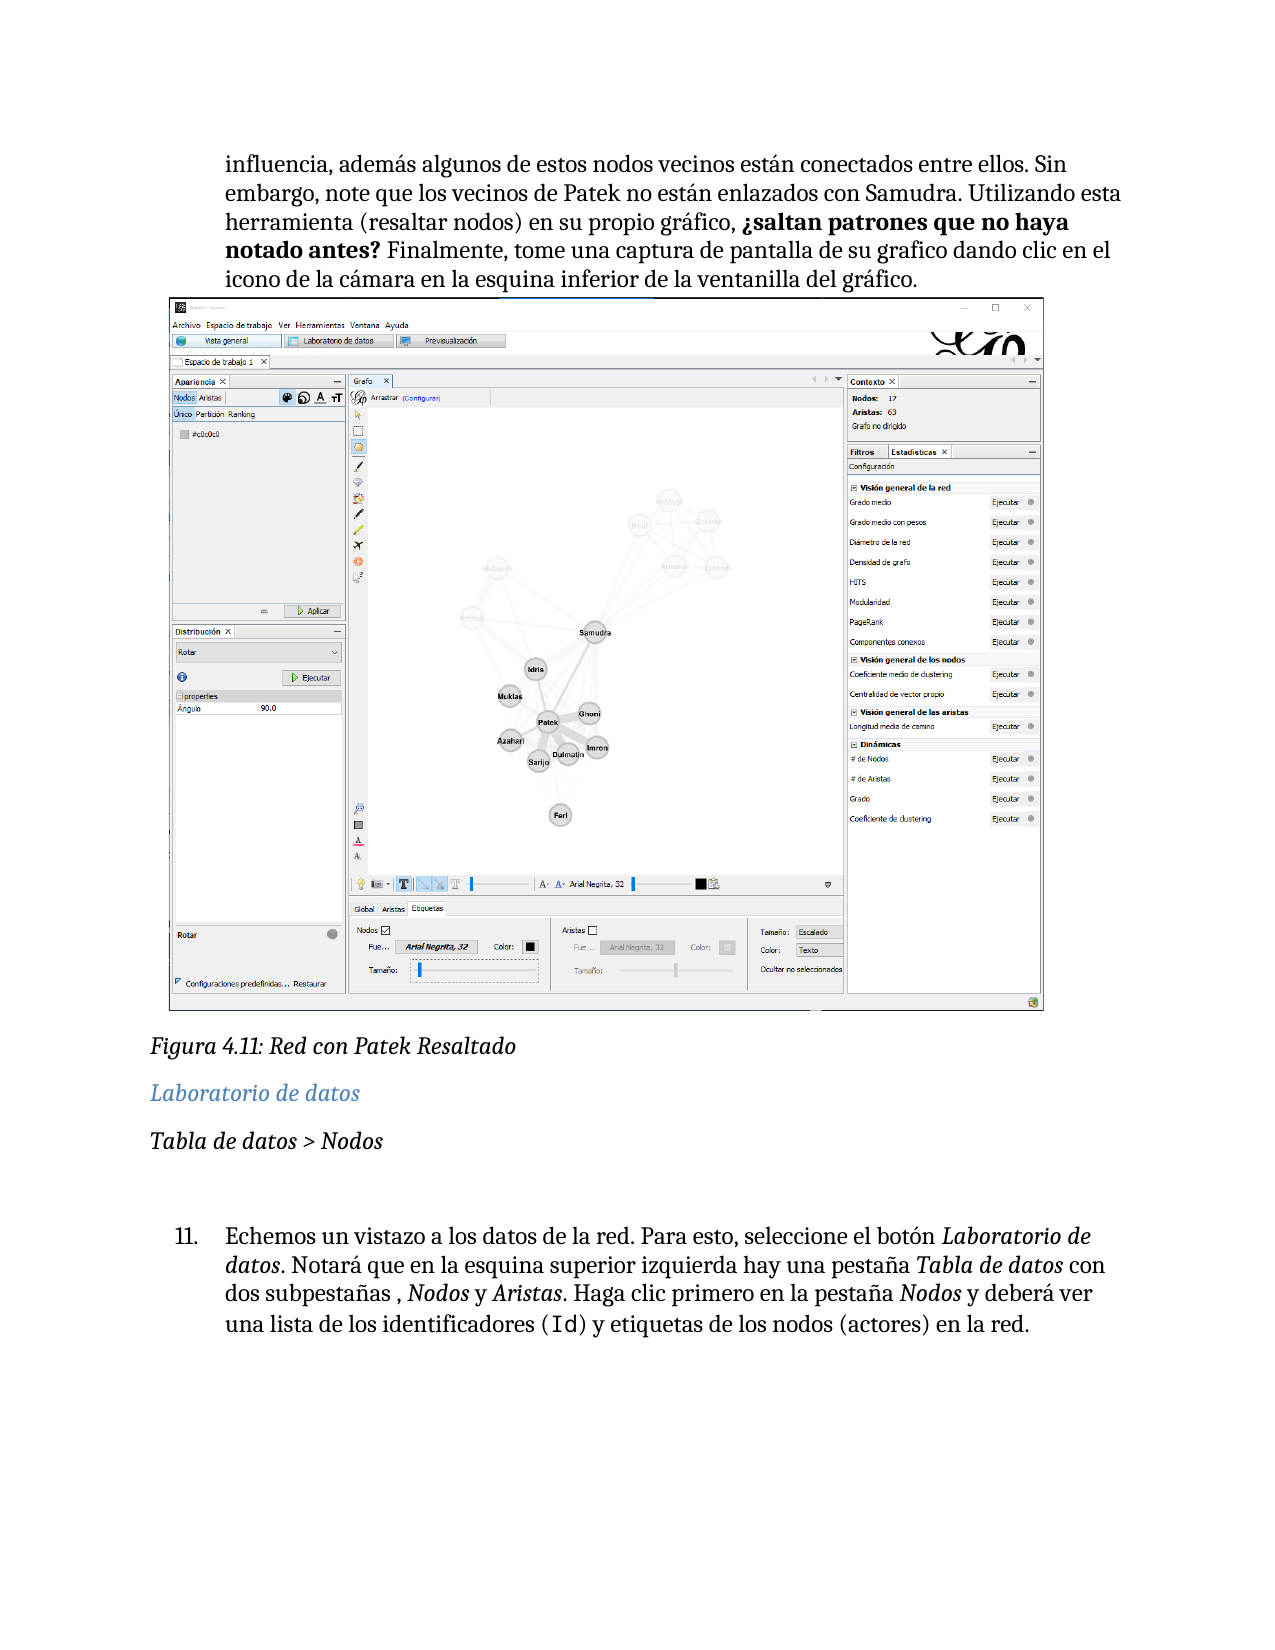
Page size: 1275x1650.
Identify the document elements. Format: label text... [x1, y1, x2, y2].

text Figura 4.11: Red con Patek Resaltado [150, 1032, 1125, 1061]
text Laboratorio de datos [150, 1079, 1125, 1108]
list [175, 150, 1125, 294]
text Tabla de datos > Nodos [150, 1127, 1125, 1156]
picture [168, 297, 1044, 1011]
list Echemos un vistazo a los datos de la red. Para esto, seleccione el botón Laboratorio de datos. Notará que en la esquina superior izquierda hay una pestaña Tabla de datos con dos subpestañas , Nodos y Aristas. Haga clic primero en la pestaña Nodos y deberá ver una lista de los identificadores (Id) y etiquetas de los nodos (actores) en la red. [175, 1222, 1125, 1339]
